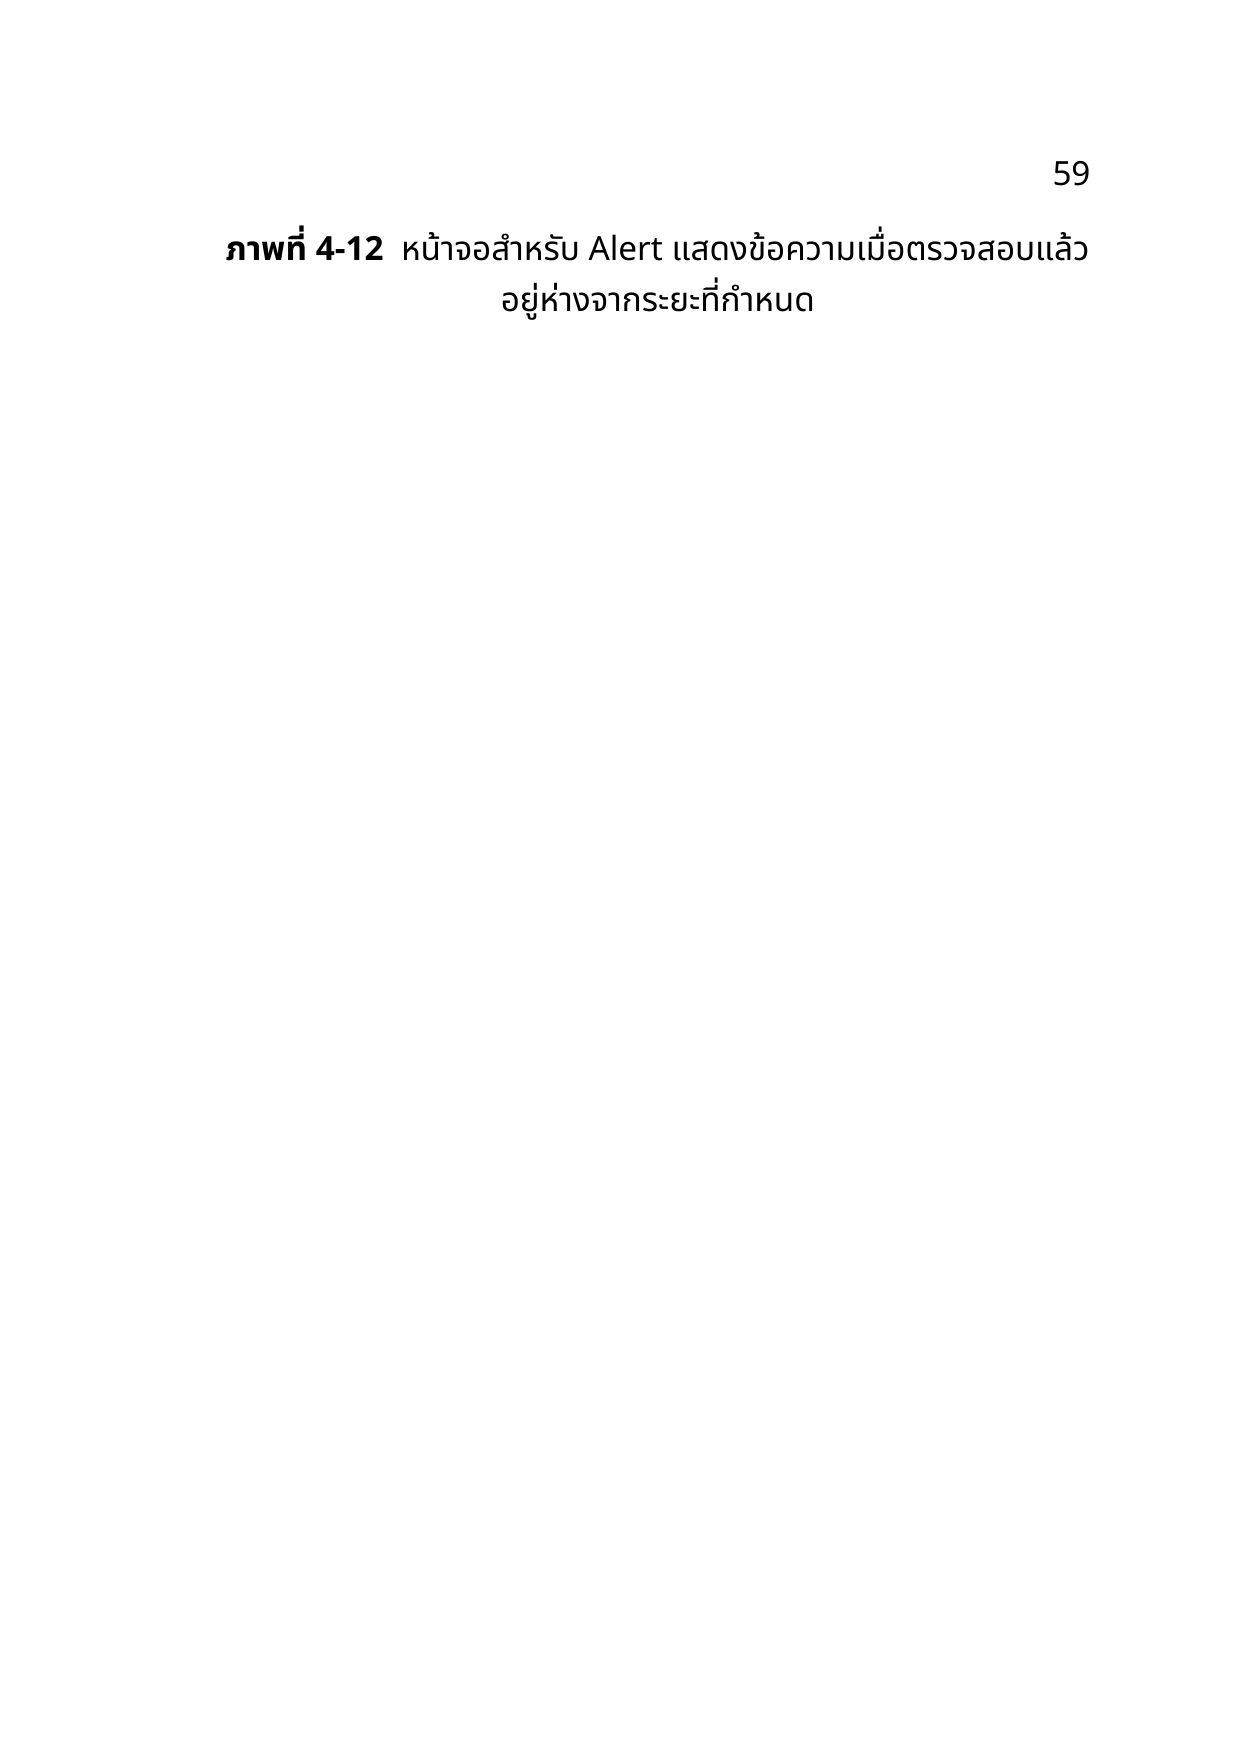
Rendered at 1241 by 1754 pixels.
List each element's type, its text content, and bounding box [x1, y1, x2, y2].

text ภาพที่ 4-12 หน้าจอสำหรับ Alert แสดงข้อความเมื่อตรวจสอบแล้วอยู่ห่างจากระยะที่กำหนด [225, 225, 1090, 326]
